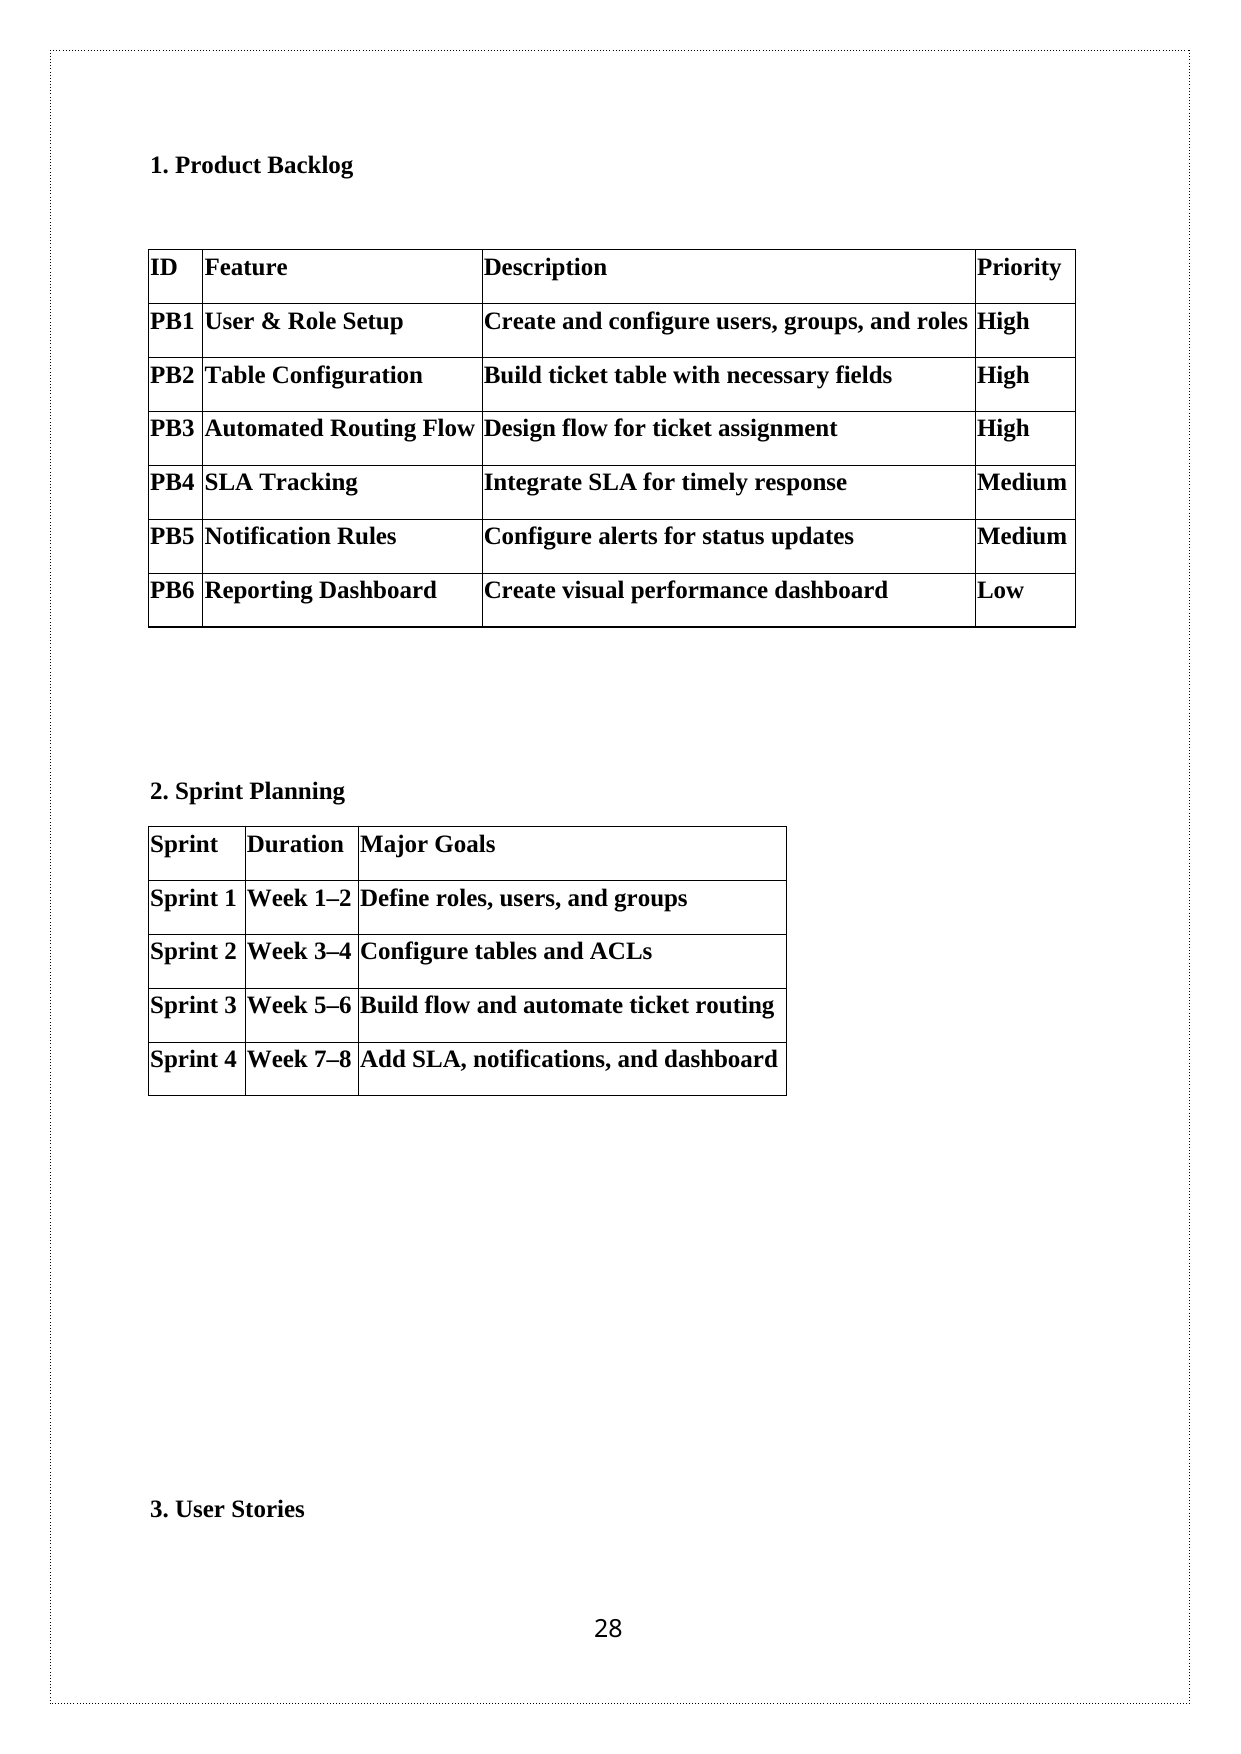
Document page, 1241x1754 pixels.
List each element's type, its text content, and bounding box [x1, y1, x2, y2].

table_cell PB6 [149, 574, 202, 626]
table_cell Reporting Dashboard [203, 574, 482, 626]
text 2. Sprint Planning [150, 776, 1090, 805]
table_header ID [149, 250, 202, 303]
table_cell Sprint 1 [149, 881, 245, 934]
table_cell Notification Rules [203, 520, 482, 572]
table_header Priority [976, 250, 1075, 303]
table_cell PB2 [149, 358, 202, 411]
table_cell Medium [976, 466, 1075, 519]
table_cell SLA Tracking [203, 466, 482, 519]
table_cell High [976, 412, 1075, 465]
table_header Major Goals [359, 827, 786, 880]
table_cell High [976, 358, 1075, 411]
table_header Feature [203, 250, 482, 303]
table_cell Automated Routing Flow [203, 412, 482, 465]
text 3. User Stories [150, 1494, 1090, 1523]
table_cell Medium [976, 520, 1075, 572]
table_cell Integrate SLA for timely response [483, 466, 975, 519]
text 1. Product Backlog [150, 150, 1090, 179]
table_cell Week 5–6 [246, 989, 358, 1042]
table_cell Table Configuration [203, 358, 482, 411]
table_cell Week 7–8 [246, 1043, 358, 1095]
table_cell Configure tables and ACLs [359, 935, 786, 988]
table_cell Week 1–2 [246, 881, 358, 934]
table_cell Build ticket table with necessary fields [483, 358, 975, 411]
table_cell Build flow and automate ticket routing [359, 989, 786, 1042]
table_cell Configure alerts for status updates [483, 520, 975, 572]
table_cell Low [976, 574, 1075, 626]
table_header Duration [246, 827, 358, 880]
table_cell PB4 [149, 466, 202, 519]
table_cell Define roles, users, and groups [359, 881, 786, 934]
table_cell Week 3–4 [246, 935, 358, 988]
table_cell PB3 [149, 412, 202, 465]
table_cell Add SLA, notifications, and dashboard [359, 1043, 786, 1095]
table_cell Sprint 2 [149, 935, 245, 988]
table_cell PB5 [149, 520, 202, 572]
table_cell Design flow for ticket assignment [483, 412, 975, 465]
table_cell Sprint 4 [149, 1043, 245, 1095]
table_cell Sprint 3 [149, 989, 245, 1042]
table_cell High [976, 304, 1075, 357]
table_cell Create visual performance dashboard [483, 574, 975, 626]
table_cell PB1 [149, 304, 202, 357]
table_cell User & Role Setup [203, 304, 482, 357]
table_header Sprint [149, 827, 245, 880]
table_header Description [483, 250, 975, 303]
table_cell Create and configure users, groups, and roles [483, 304, 975, 357]
